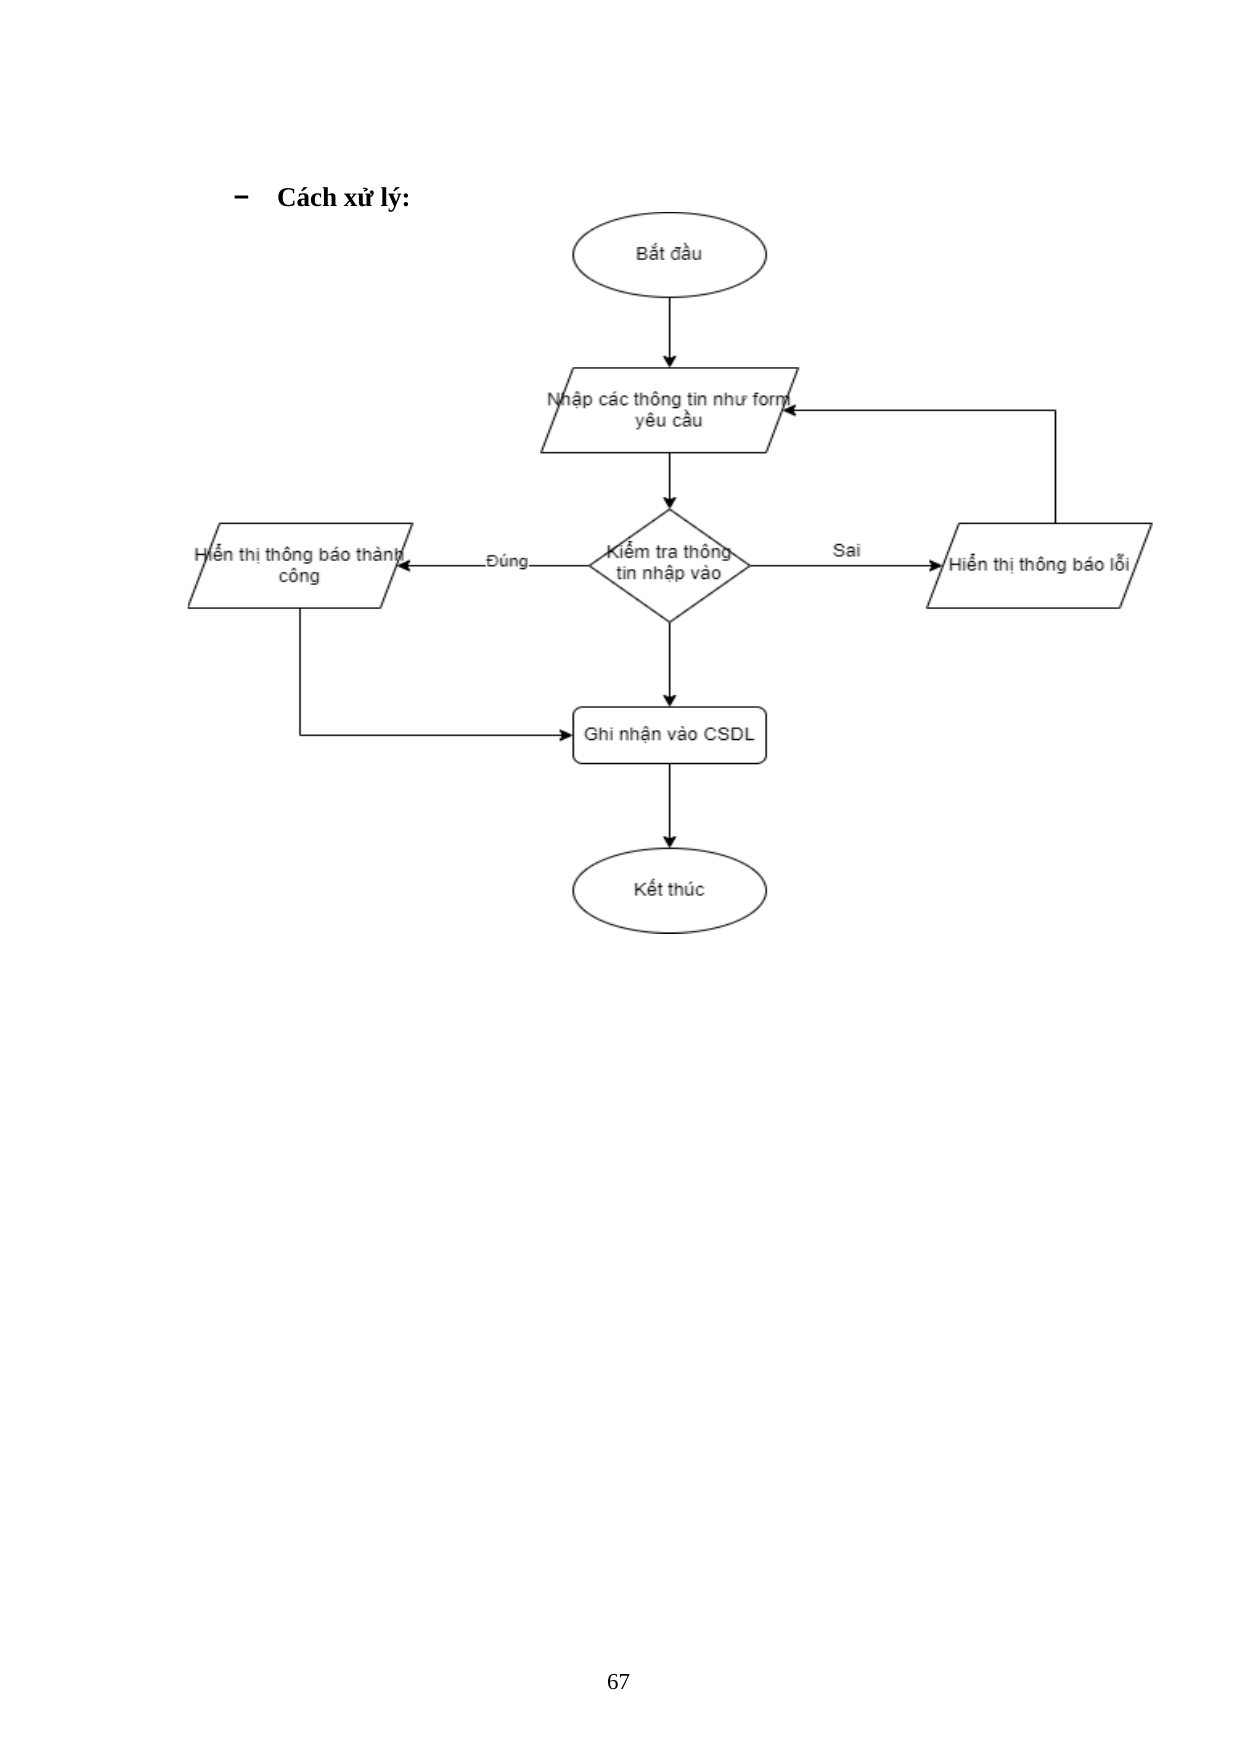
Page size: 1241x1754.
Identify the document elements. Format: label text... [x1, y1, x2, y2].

list Cách xử lý: [233, 181, 1053, 212]
picture [187, 212, 1153, 934]
